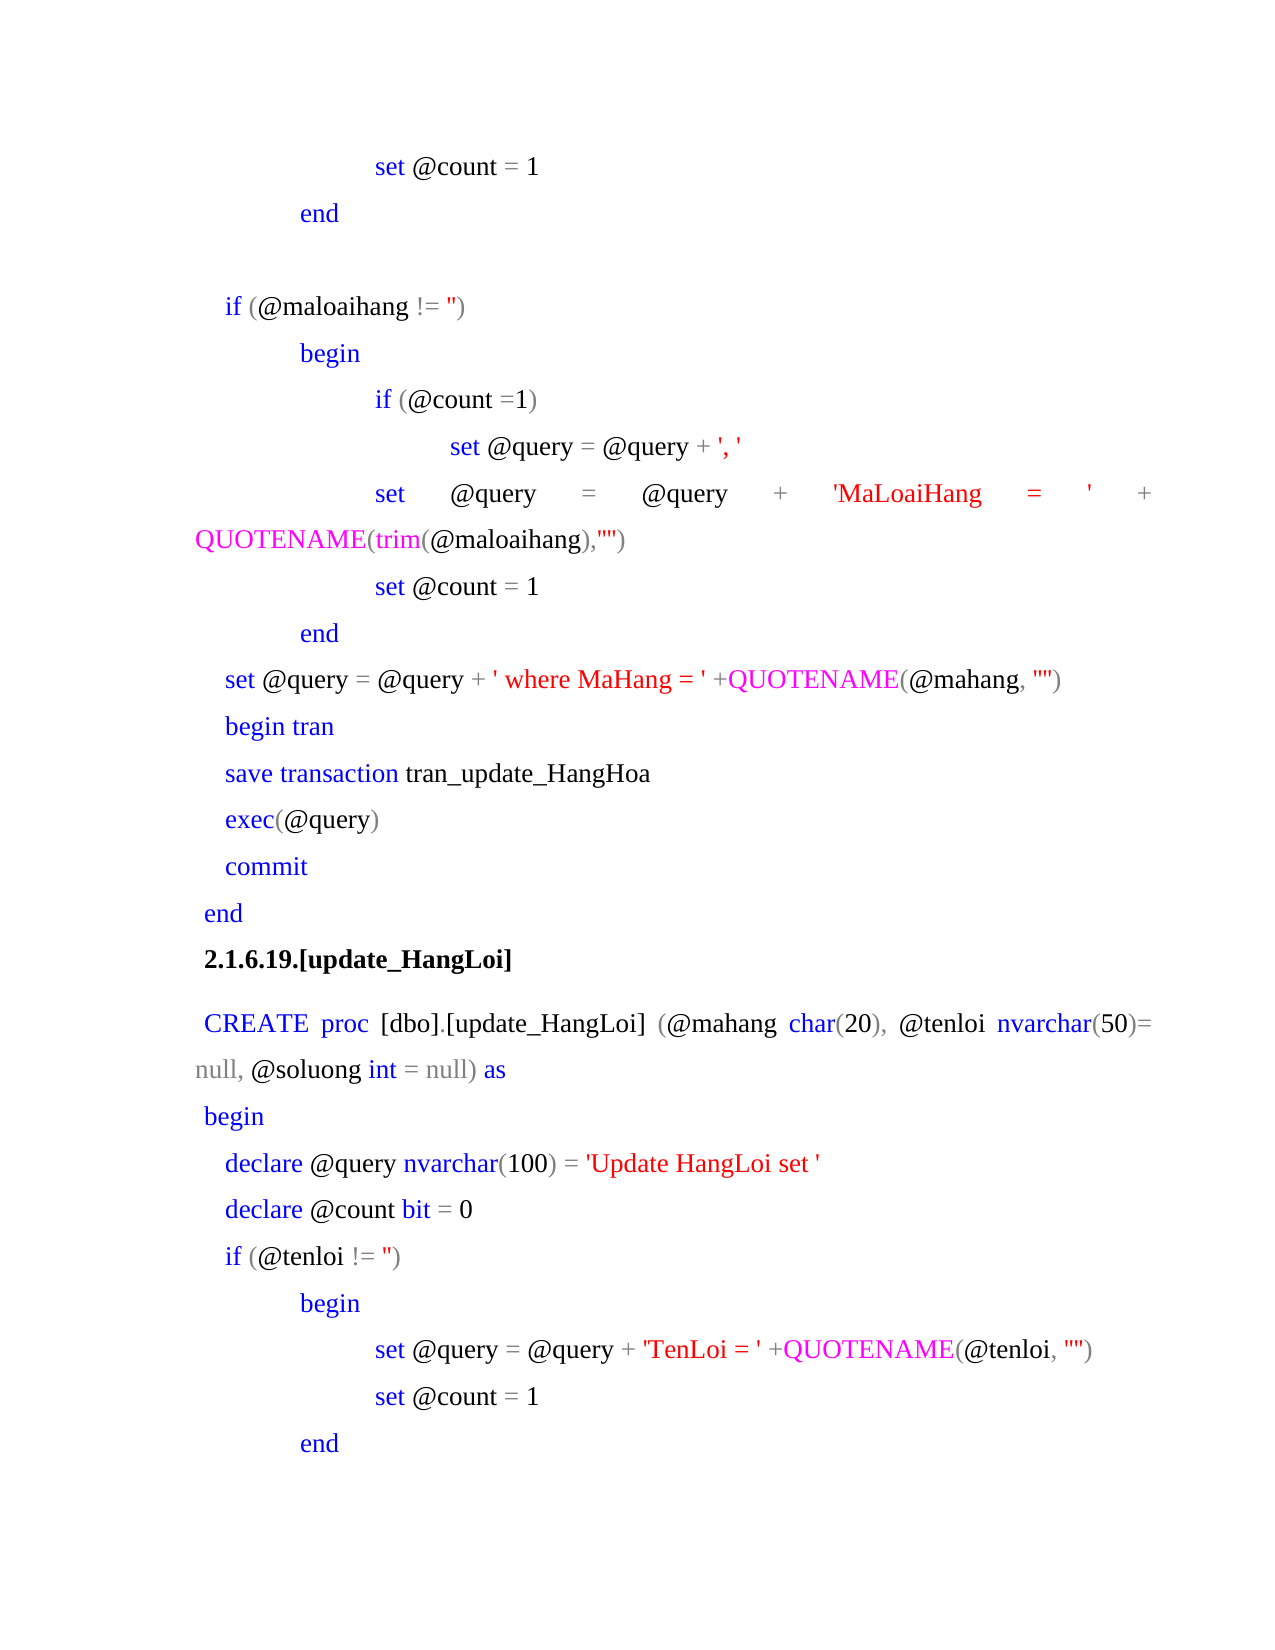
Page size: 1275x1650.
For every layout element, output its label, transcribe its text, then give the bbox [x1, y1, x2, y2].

text begin tran [195, 710, 1152, 741]
text end [195, 897, 1152, 928]
text set @query = @query + ', ' [195, 430, 1152, 461]
text set @query = @query + 'MaLoaiHang = ' + QUOTENAME(trim(@maloaihang),'''') [195, 477, 1152, 554]
text begin [195, 1100, 1152, 1131]
text set @query = @query + 'TenLoi = ' +QUOTENAME(@tenloi, '''') [195, 1333, 1152, 1364]
text if (@maloaihang != '') [195, 290, 1152, 321]
text declare @query nvarchar(100) = 'Update HangLoi set ' [195, 1147, 1152, 1178]
text set @count = 1 [195, 570, 1152, 601]
text set @count = 1 [195, 150, 1152, 181]
text commit [195, 850, 1152, 881]
text end [195, 617, 1152, 648]
text if (@tenloi != '') [195, 1240, 1152, 1271]
text 2.1.6.19.[update_HangLoi] [195, 943, 1152, 974]
text end [195, 197, 1152, 228]
text begin [195, 337, 1152, 368]
text set @count = 1 [195, 1380, 1152, 1411]
text end [195, 1427, 1152, 1458]
text begin [195, 1287, 1152, 1318]
text CREATE proc [dbo].[update_HangLoi] (@mahang char(20), @tenloi nvarchar(50)= null, @soluong int = null) as [195, 1007, 1152, 1084]
text if (@count =1) [195, 383, 1152, 414]
text save transaction tran_update_HangHoa [195, 757, 1152, 788]
text set @query = @query + ' where MaHang = ' +QUOTENAME(@mahang, '''') [195, 663, 1152, 694]
text exec(@query) [195, 803, 1152, 834]
text declare @count bit = 0 [195, 1193, 1152, 1224]
